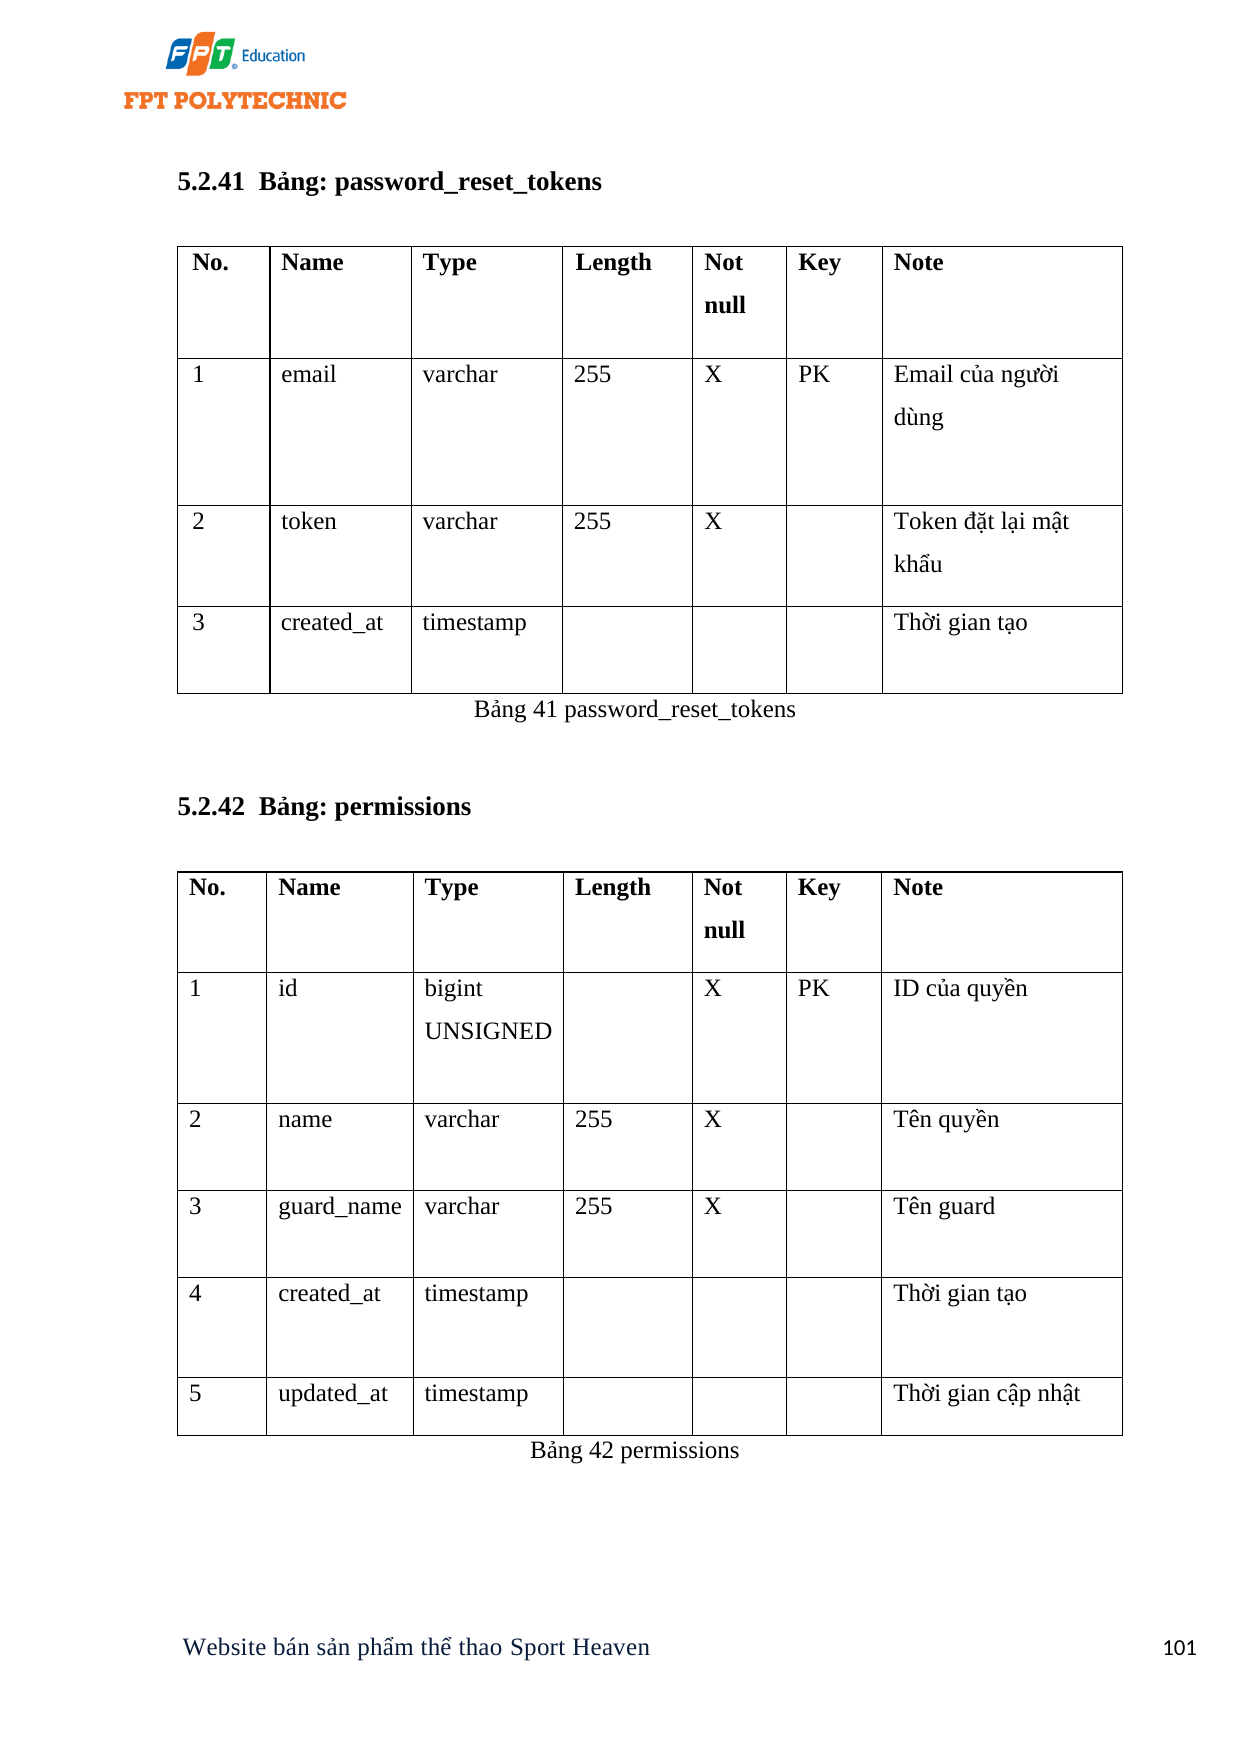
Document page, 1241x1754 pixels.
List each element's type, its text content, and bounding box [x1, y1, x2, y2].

subtitle Bảng: password_reset_tokens [177, 165, 1092, 196]
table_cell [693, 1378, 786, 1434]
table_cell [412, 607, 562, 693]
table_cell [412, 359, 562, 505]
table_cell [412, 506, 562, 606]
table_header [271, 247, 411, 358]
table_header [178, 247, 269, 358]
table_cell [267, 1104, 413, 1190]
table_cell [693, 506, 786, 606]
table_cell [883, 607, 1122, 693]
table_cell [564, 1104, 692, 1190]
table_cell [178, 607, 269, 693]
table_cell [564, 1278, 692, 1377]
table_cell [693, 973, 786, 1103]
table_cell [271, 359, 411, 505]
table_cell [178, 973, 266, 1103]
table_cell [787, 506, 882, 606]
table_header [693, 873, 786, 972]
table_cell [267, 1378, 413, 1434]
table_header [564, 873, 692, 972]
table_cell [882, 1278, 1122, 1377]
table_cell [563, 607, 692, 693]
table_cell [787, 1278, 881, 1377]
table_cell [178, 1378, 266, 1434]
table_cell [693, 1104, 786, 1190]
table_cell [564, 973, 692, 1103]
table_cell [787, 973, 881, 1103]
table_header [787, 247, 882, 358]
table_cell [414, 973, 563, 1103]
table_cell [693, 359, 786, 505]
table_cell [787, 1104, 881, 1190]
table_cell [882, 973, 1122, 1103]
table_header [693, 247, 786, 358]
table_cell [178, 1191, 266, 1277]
text Bảng 41 password_reset_tokens [177, 694, 1092, 723]
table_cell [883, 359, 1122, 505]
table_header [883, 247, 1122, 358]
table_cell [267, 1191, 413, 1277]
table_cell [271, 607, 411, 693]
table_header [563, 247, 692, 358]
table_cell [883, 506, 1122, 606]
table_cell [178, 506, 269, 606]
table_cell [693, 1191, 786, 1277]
text Bảng 42 permissions [177, 1436, 1092, 1464]
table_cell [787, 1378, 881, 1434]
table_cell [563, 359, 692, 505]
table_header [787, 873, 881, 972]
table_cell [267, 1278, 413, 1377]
picture [116, 24, 354, 116]
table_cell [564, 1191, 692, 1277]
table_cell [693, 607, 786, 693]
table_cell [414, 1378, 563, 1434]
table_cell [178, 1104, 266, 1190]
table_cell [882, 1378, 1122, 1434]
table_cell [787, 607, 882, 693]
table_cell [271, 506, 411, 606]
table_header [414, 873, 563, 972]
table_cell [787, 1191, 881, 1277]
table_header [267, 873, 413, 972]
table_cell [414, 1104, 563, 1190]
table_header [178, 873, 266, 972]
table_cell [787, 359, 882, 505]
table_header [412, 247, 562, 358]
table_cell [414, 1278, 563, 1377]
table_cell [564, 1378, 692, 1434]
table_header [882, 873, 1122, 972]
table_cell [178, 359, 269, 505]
subtitle Bảng: permissions [177, 790, 1092, 821]
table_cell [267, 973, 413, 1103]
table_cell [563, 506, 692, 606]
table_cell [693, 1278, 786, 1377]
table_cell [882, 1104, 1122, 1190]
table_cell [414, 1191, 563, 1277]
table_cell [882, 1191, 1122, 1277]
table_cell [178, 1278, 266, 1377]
